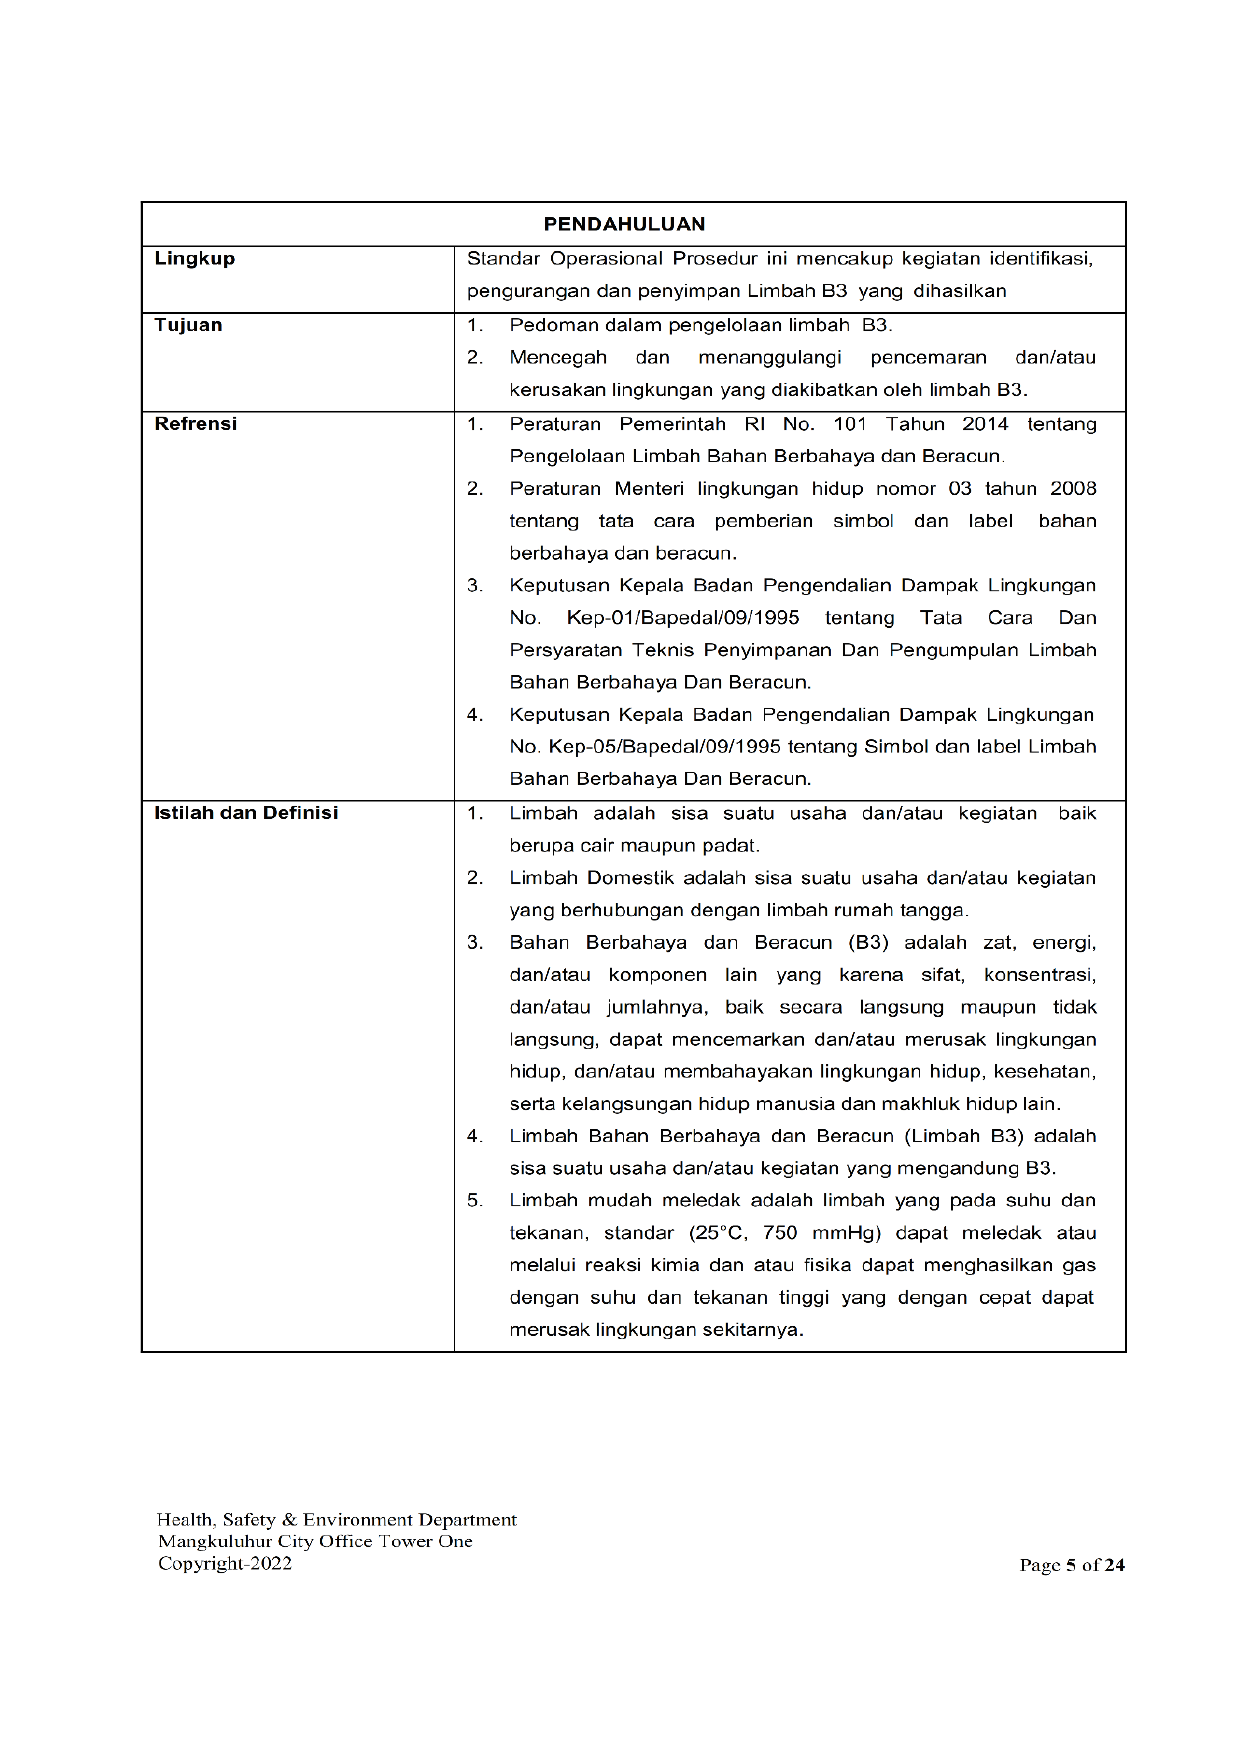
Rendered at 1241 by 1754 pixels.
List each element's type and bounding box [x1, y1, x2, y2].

picture [0, 68, 1215, 1644]
